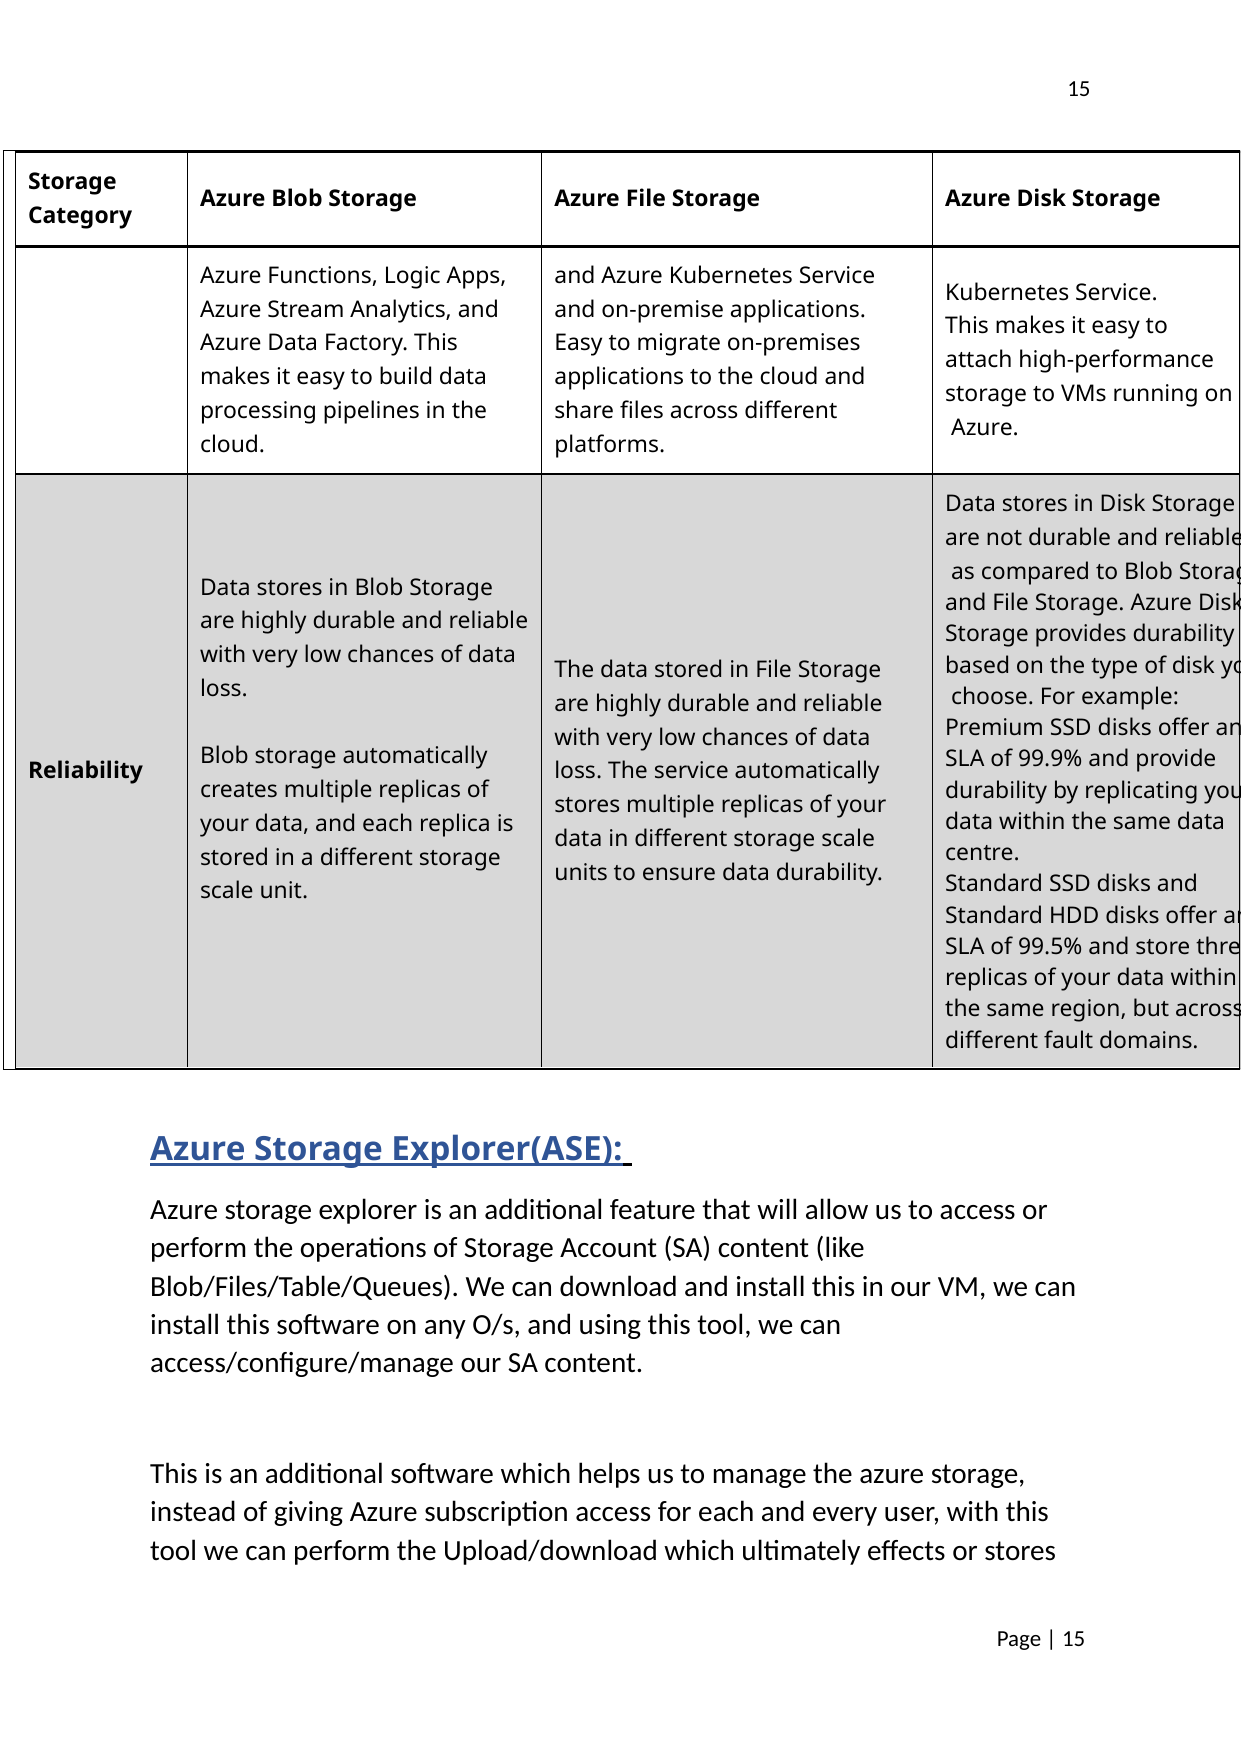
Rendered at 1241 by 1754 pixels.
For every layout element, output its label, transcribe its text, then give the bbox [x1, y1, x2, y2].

table_header [4, 151, 15, 1069]
text Azure Storage Explorer(ASE): [150, 1125, 1090, 1171]
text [150, 1455, 1090, 1567]
text Azure storage explorer is an additional feature that will allow us to access or perform the operations of Storage Account (SA) content (like Blob/Files/Table/Queues). We can download and install this in our VM, we can install this software on any O/s, and using this tool, we can access/configure/manage our SA content. [150, 1191, 1090, 1380]
